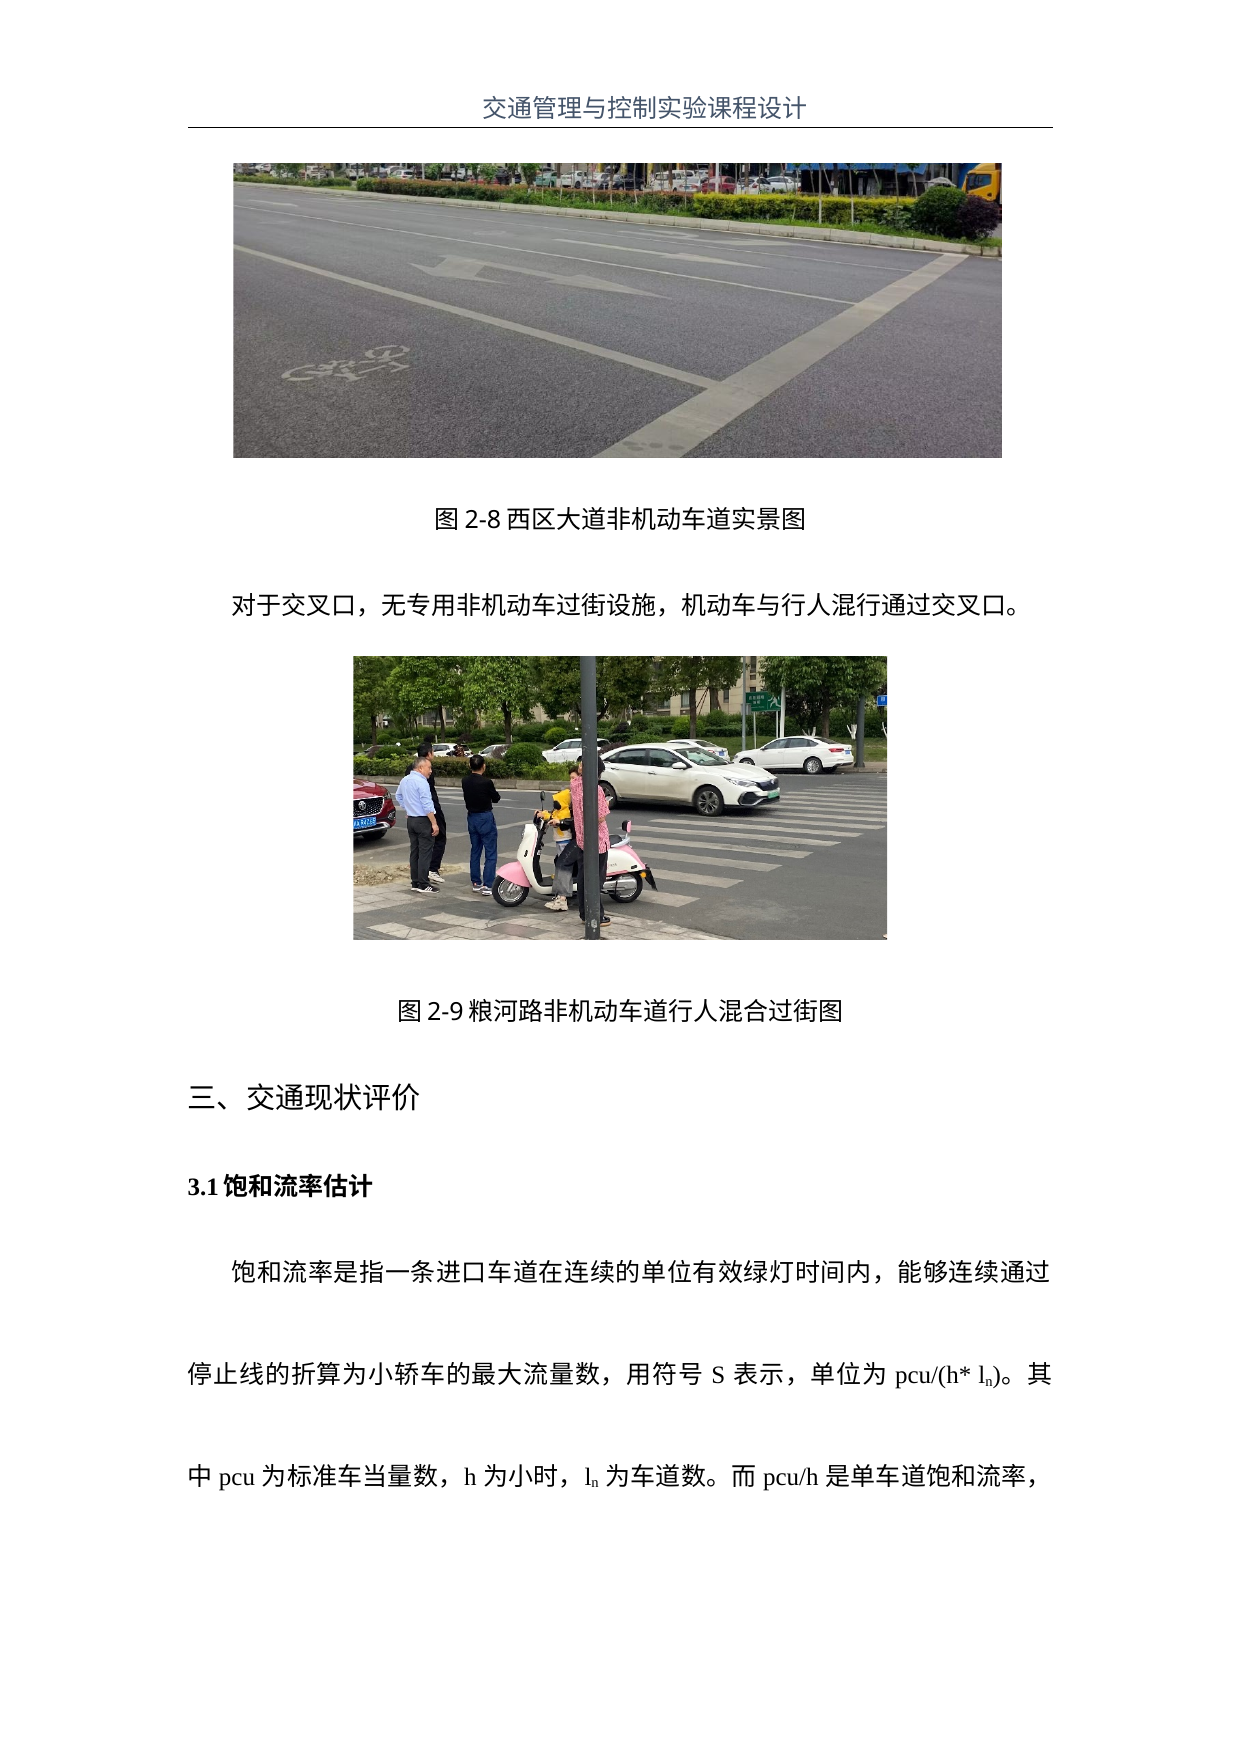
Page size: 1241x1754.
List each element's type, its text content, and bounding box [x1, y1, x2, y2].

text 三、交通现状评价 [187, 1062, 1053, 1130]
picture [233, 163, 1002, 458]
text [187, 1237, 1053, 1509]
picture [353, 656, 888, 940]
text 对于交叉口，无专用非机动车过街设施，机动车与行人混行通过交叉口。 [187, 570, 1053, 638]
text 3.1饱和流率估计 [187, 1151, 1053, 1219]
text 图2-9粮河路非机动车道行人混合过街图 [187, 976, 1053, 1044]
text 图2-8西区大道非机动车道实景图 [187, 484, 1053, 552]
